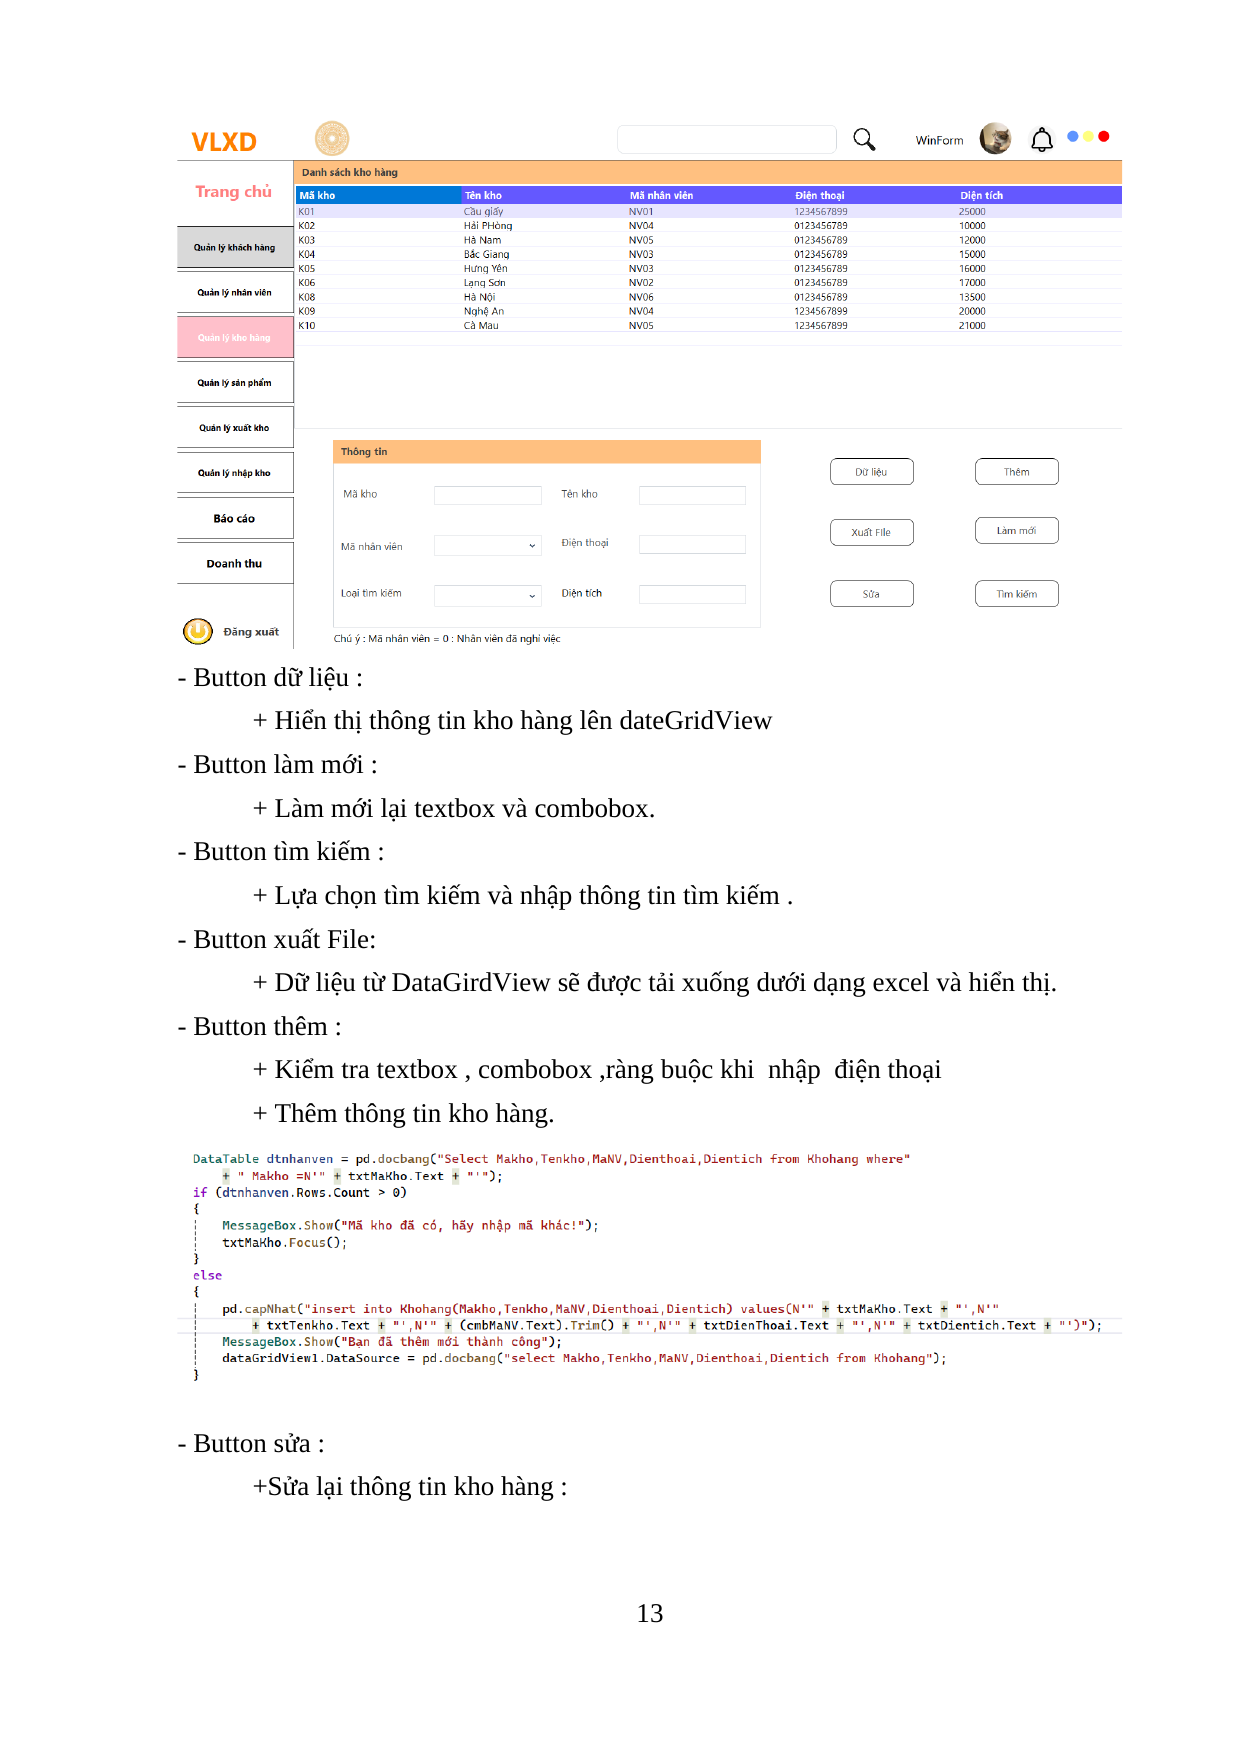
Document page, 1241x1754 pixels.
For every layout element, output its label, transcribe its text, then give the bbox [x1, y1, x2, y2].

text - Button xuất File: [177, 923, 1122, 954]
text - Button sửa : [177, 1427, 1122, 1458]
text - Button dữ liệu : [177, 661, 1122, 692]
text + Lựa chọn tìm kiếm và nhập thông tin tìm kiếm . [177, 879, 1122, 910]
text +Sửa lại thông tin kho hàng : [177, 1470, 1122, 1502]
text + Thêm thông tin kho hàng. [177, 1097, 1122, 1128]
text - Button tìm kiếm : [177, 835, 1122, 867]
text + Dữ liệu từ DataGirdView sẽ được tải xuống dưới dạng excel và hiển thị. [177, 966, 1122, 997]
text + Làm mới lại textbox và combobox. [177, 792, 1122, 823]
text + Hiển thị thông tin kho hàng lên dateGridView [177, 704, 1122, 736]
picture [177, 118, 1123, 649]
picture [177, 1141, 1123, 1415]
text - Button thêm : [177, 1010, 1122, 1041]
text - Button làm mới : [177, 748, 1122, 779]
text + Kiểm tra textbox , combobox ,ràng buộc khi nhập điện thoại [177, 1054, 1122, 1085]
